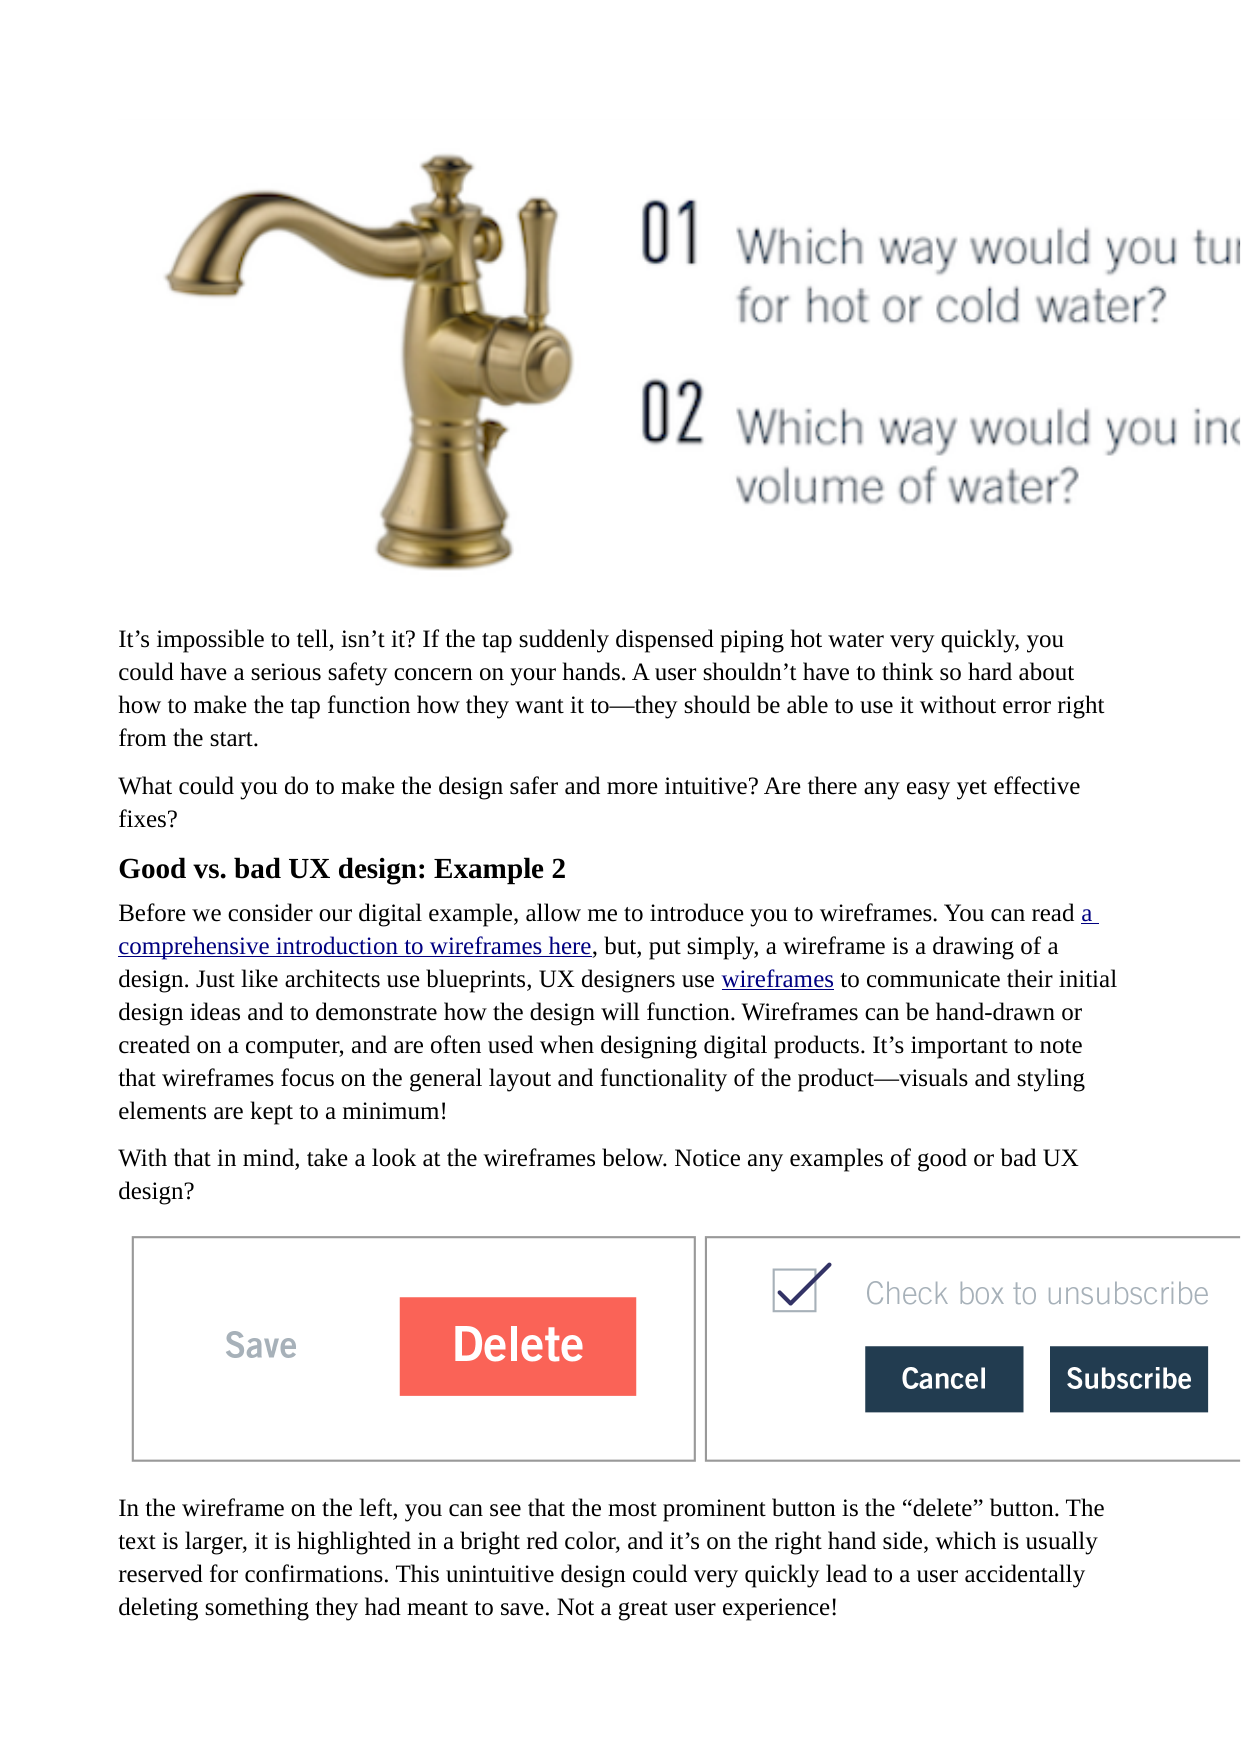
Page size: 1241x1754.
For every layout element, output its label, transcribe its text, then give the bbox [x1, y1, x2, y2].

text It’s impossible to tell, isn’t it? If the tap suddenly dispensed piping hot water very quickly, you could have a serious safety concern on your hands. A user shouldn’t have to think so hard about how to make the tap function how they want it to—they should be able to use it without error right from the start. [118, 624, 1122, 752]
subtitle Good vs. bad UX design: Example 2 [118, 852, 1122, 885]
text Before we consider our digital example, allow me to introduce you to wireframes. You can read a comprehensive introduction to wireframes here, but, put simply, a wireframe is a drawing of a design. Just like architects use blueprints, UX designers use wireframes to communicate their initial design ideas and to demonstrate how the design will function. Wireframes can be hand-drawn or created on a computer, and are often used when designing digital products. It’s important to note that wireframes focus on the general layout and functionality of the product—visuals and styling elements are kept to a minimum! [118, 898, 1122, 1124]
text In the wireframe on the left, you can see that the most prominent button is the “delete” button. The text is larger, it is highlighted in a bright red color, and it’s on the right hand side, which is usually reserved for confirmations. This unintuitive design could very quickly lead to a user accidentally deleting something they had meant to save. Not a great user experience! [118, 1493, 1122, 1621]
picture [118, 118, 1241, 606]
text What could you do to make the design safer and more intuitive? Are there any easy yet effective fixes? [118, 771, 1122, 833]
picture [118, 1224, 1241, 1474]
text With that in mind, take a look at the wireframes below. Notice any examples of good or bad UX design? [118, 1143, 1122, 1205]
